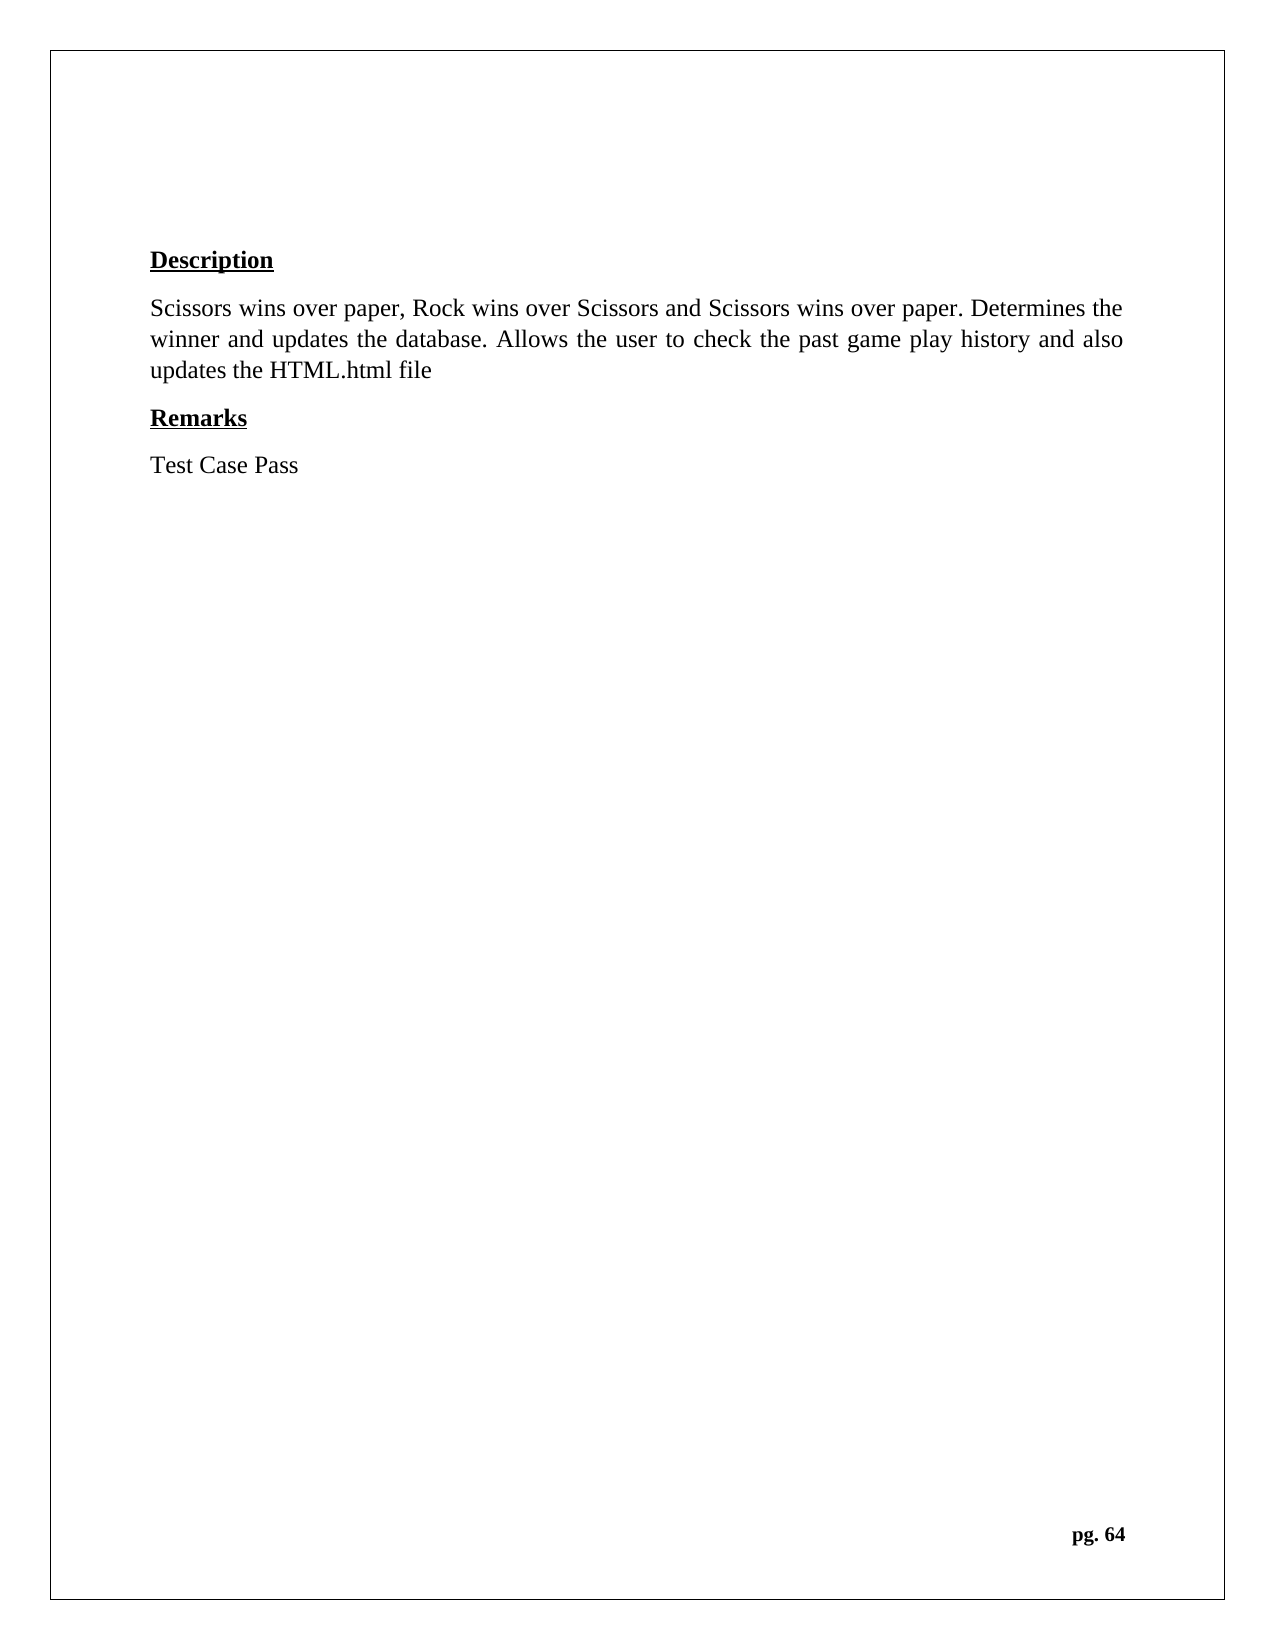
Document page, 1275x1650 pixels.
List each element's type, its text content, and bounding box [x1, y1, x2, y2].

text Description [150, 245, 1125, 274]
text Remarks [150, 403, 1125, 432]
text Test Case Pass [150, 451, 1125, 479]
text Scissors wins over paper, Rock wins over Scissors and Scissors wins over paper. Determines the winner and updates the database. Allows the user to check the past game play history and also updates the HTML.html file [150, 293, 1125, 384]
